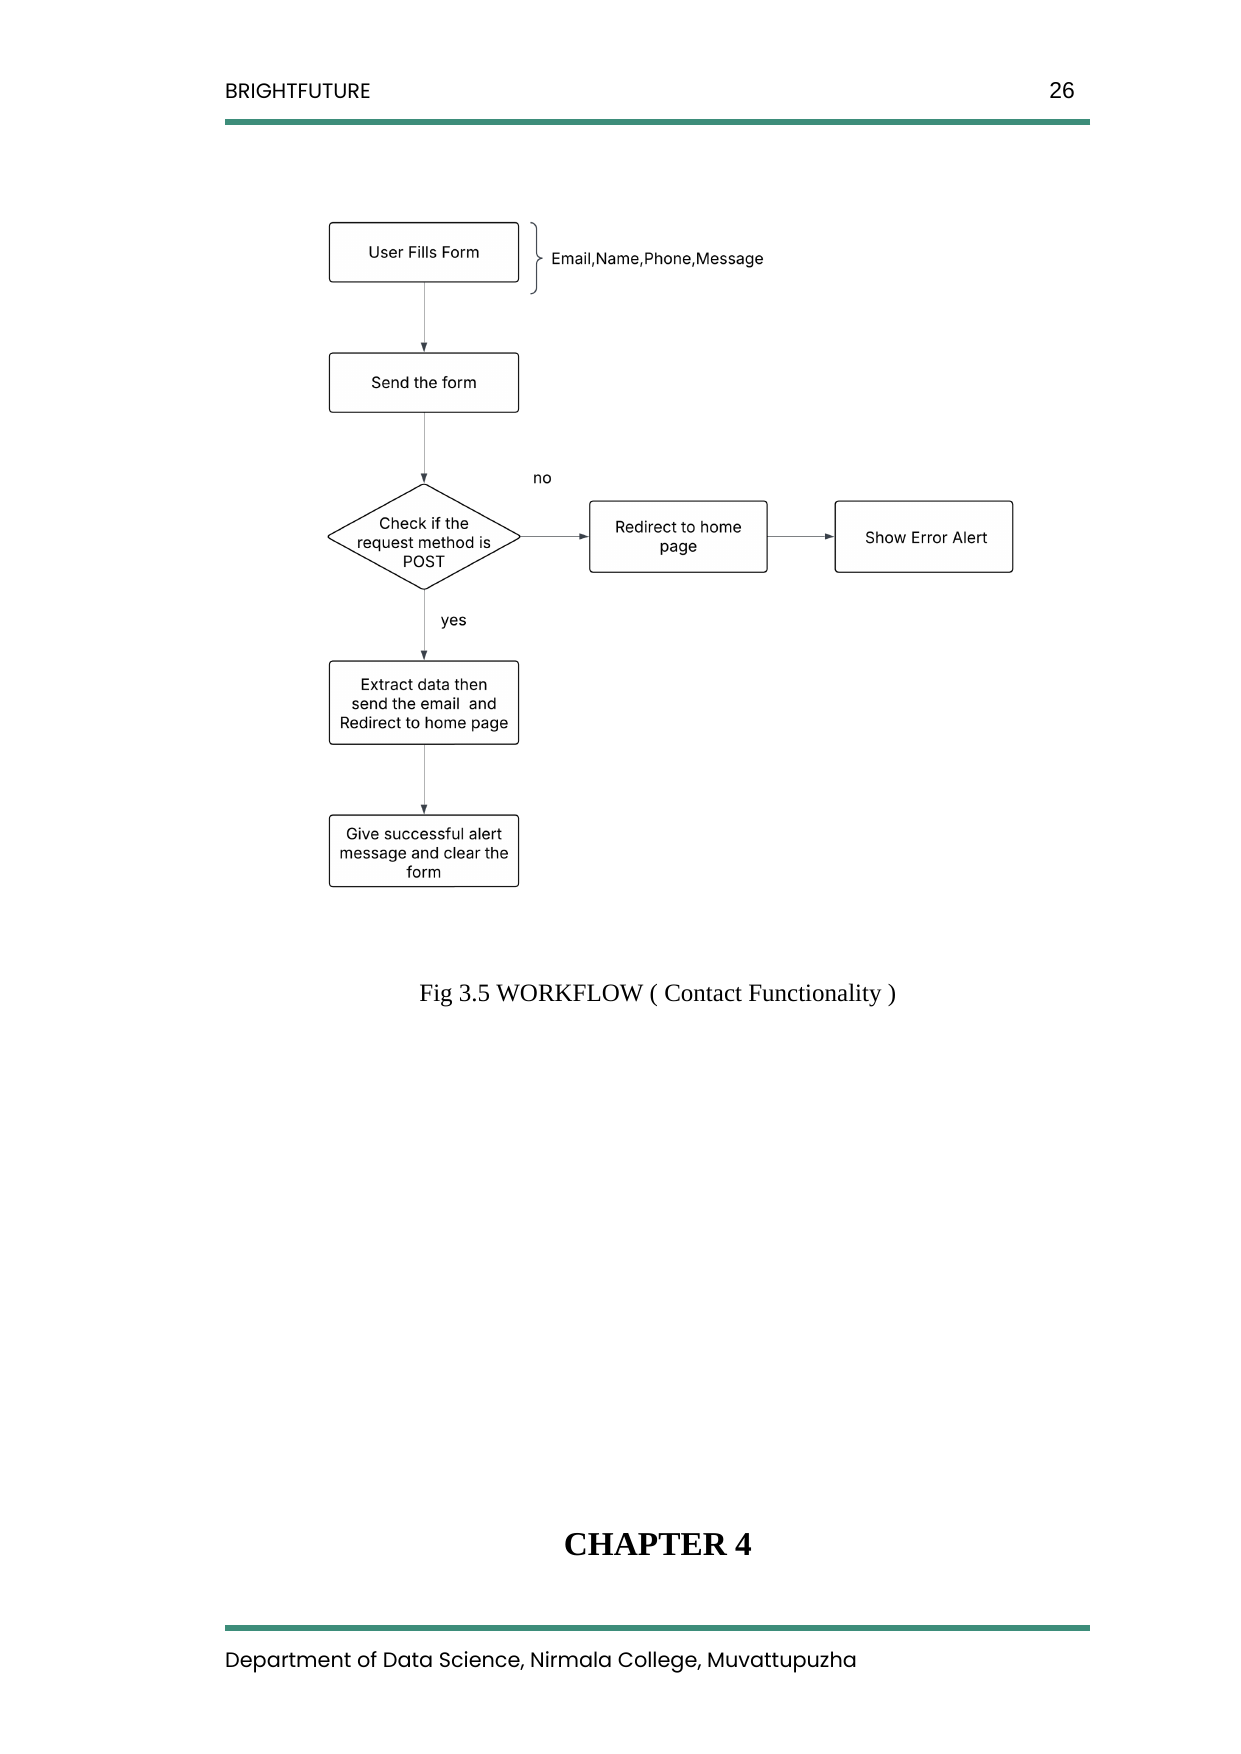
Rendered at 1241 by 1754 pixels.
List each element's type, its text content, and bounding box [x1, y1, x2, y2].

picture [270, 200, 1045, 915]
text CHAPTER 4 [225, 1524, 1090, 1562]
text Fig 3.5 WORKFLOW ( Contact Functionality ) [225, 978, 1090, 1006]
